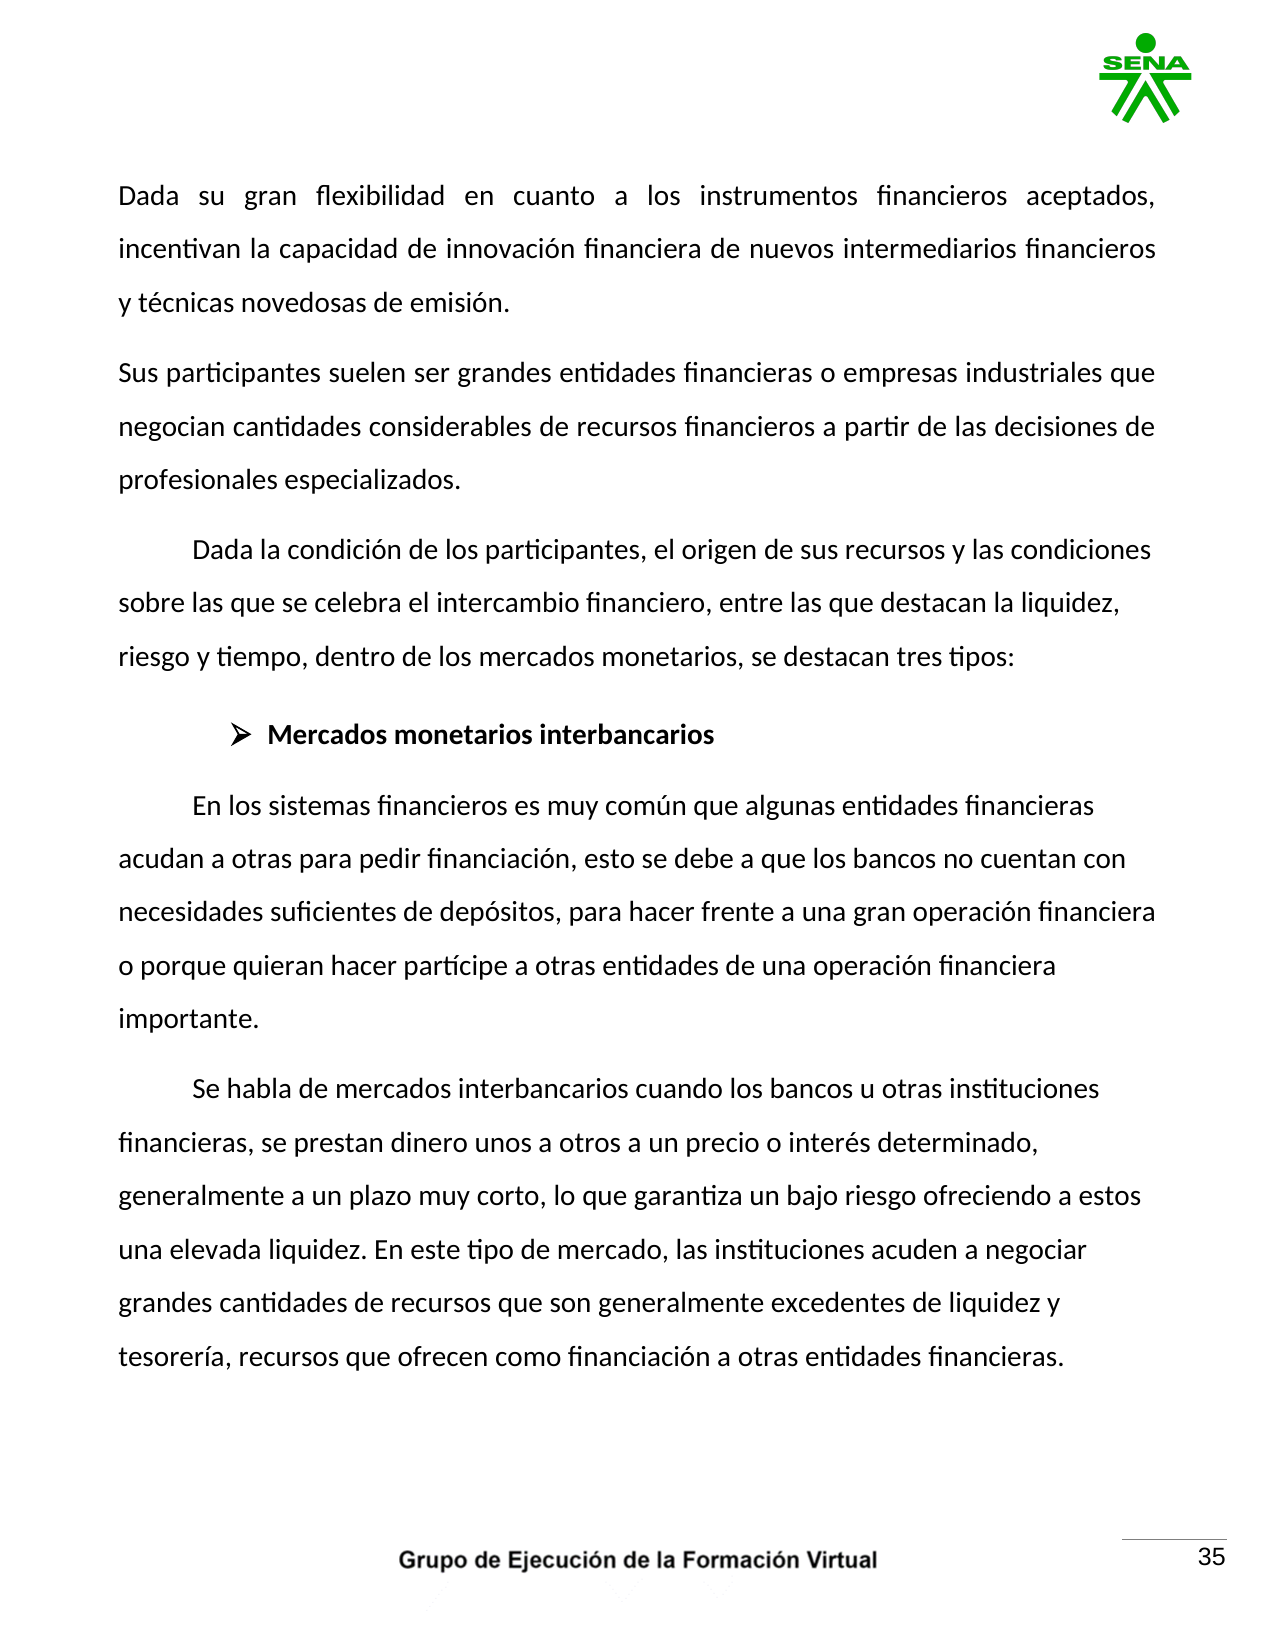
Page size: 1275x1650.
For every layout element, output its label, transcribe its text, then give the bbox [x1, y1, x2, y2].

text En los sistemas financieros es muy común que algunas entidades financieras acudan a otras para pedir financiación, esto se debe a que los bancos no cuentan con necesidades suficientes de depósitos, para hacer frente a una gran operación financiera o porque quieran hacer partícipe a otras entidades de una operación financiera importante. [118, 787, 1157, 1036]
list Mercados monetarios interbancarios [229, 716, 1157, 752]
text Dada su gran flexibilidad en cuanto a los instrumentos financieros aceptados, incentivan la capacidad de innovación financiera de nuevos intermediarios financieros y técnicas novedosas de emisión. [118, 177, 1157, 320]
picture [1099, 33, 1192, 123]
text Sus participantes suelen ser grandes entidades financieras o empresas industriales que negocian cantidades considerables de recursos financieros a partir de las decisiones de profesionales especializados. [118, 354, 1157, 497]
text Dada la condición de los participantes, el origen de sus recursos y las condiciones sobre las que se celebra el intercambio financiero, entre las que destacan la liquidez, riesgo y tiempo, dentro de los mercados monetarios, se destacan tres tipos: [118, 531, 1157, 674]
picture [0, 1500, 1275, 1611]
text Se habla de mercados interbancarios cuando los bancos u otras instituciones financieras, se prestan dinero unos a otros a un precio o interés determinado, generalmente a un plazo muy corto, lo que garantiza un bajo riesgo ofreciendo a estos una elevada liquidez. En este tipo de mercado, las instituciones acuden a negociar grandes cantidades de recursos que son generalmente excedentes de liquidez y tesorería, recursos que ofrecen como financiación a otras entidades financieras. [118, 1070, 1157, 1373]
